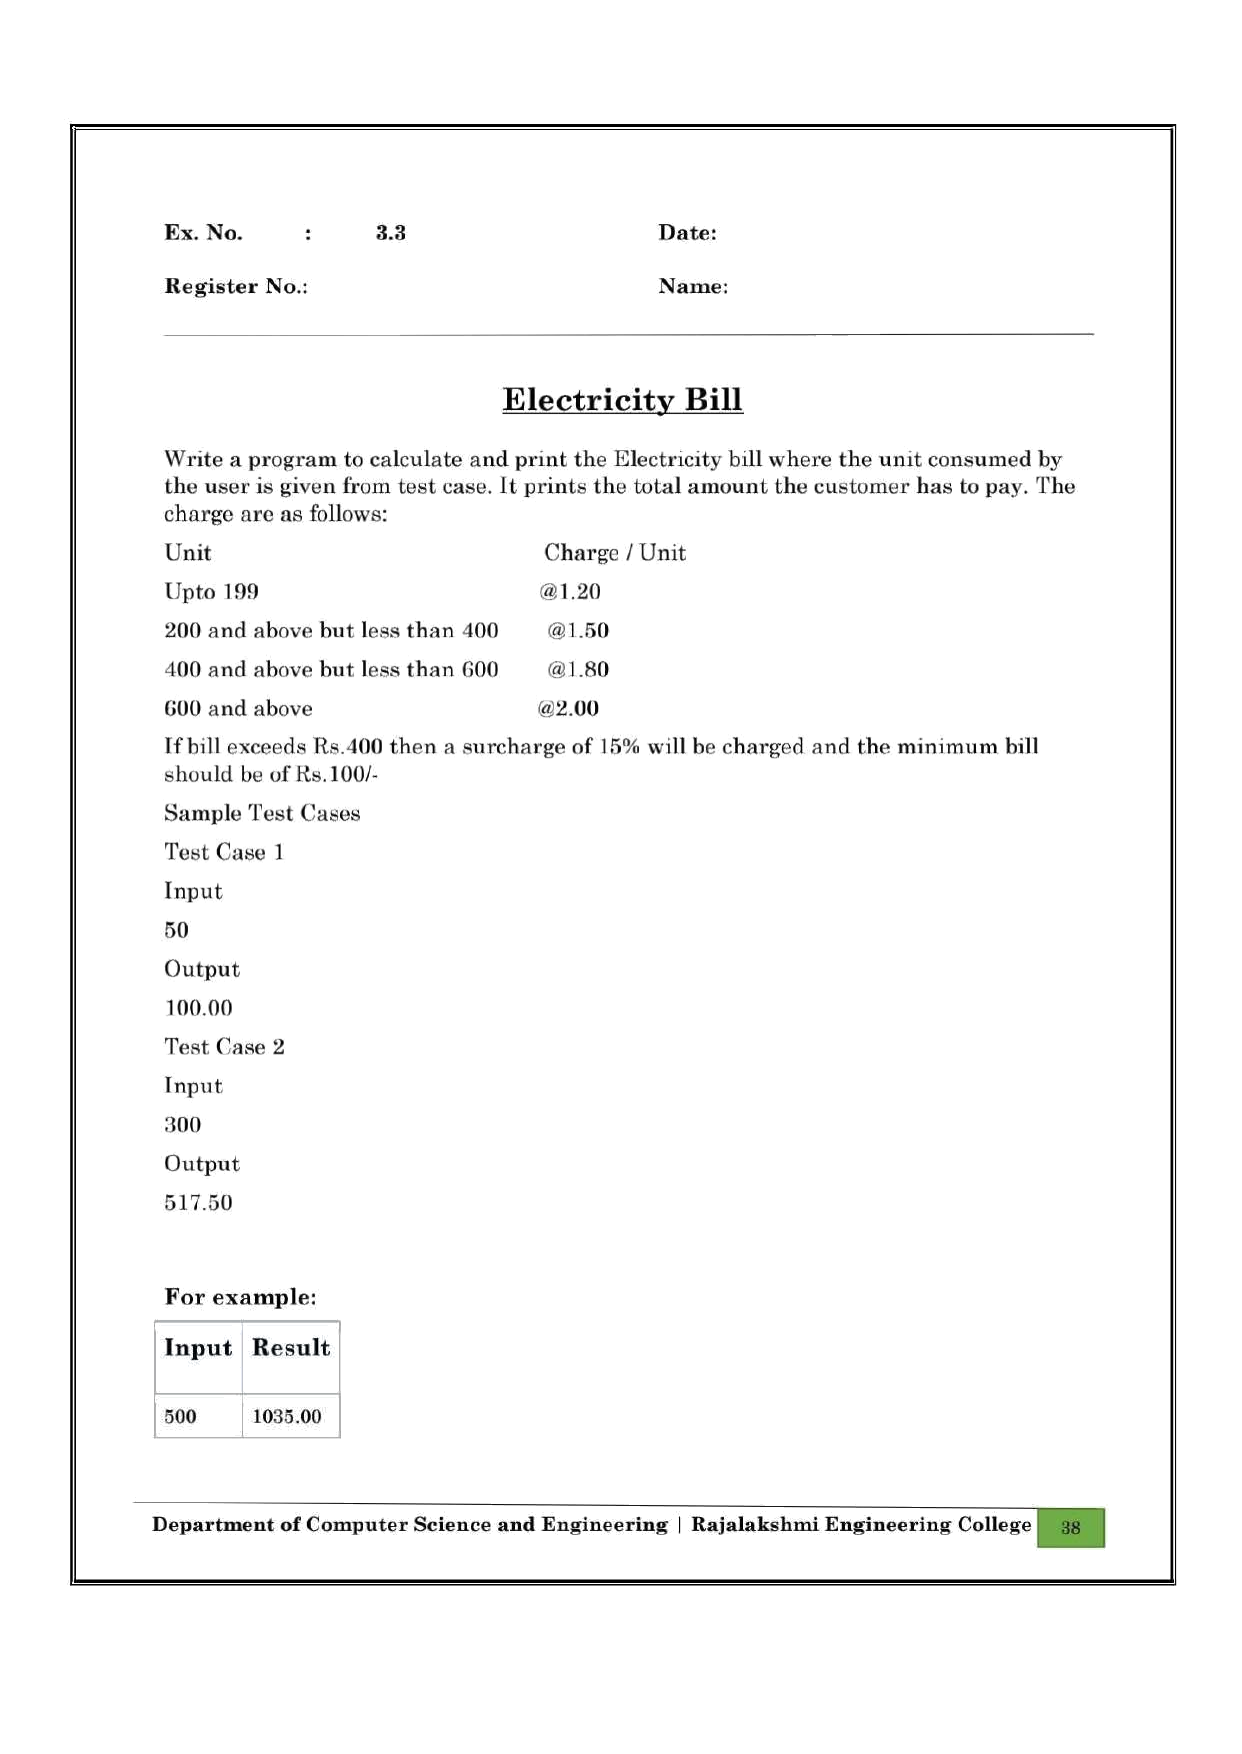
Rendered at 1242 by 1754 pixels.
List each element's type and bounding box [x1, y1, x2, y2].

picture [64, 118, 1177, 1586]
